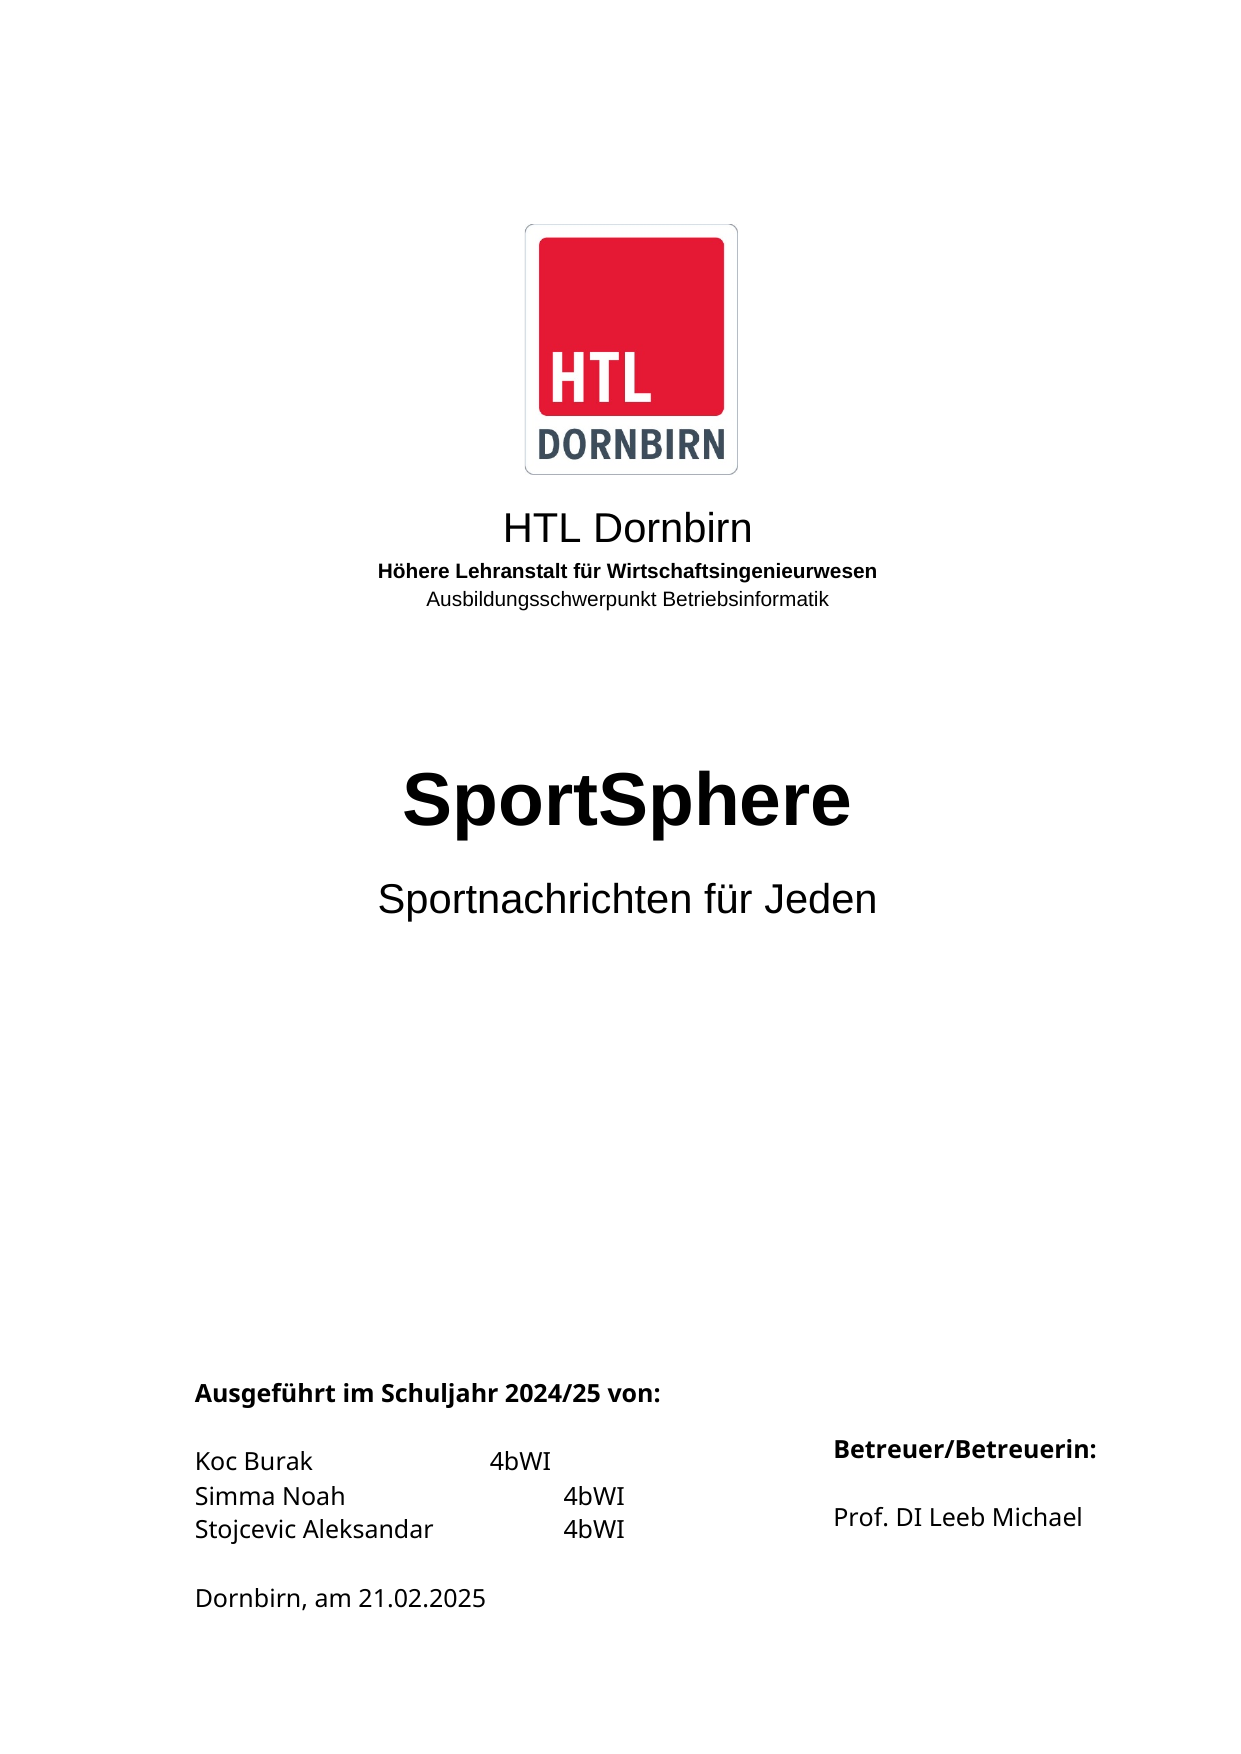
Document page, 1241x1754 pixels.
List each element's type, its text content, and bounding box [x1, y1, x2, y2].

picture [524, 224, 738, 475]
text Ausbildungsschwerpunkt Betriebsinformatik [207, 586, 1048, 610]
text HTL Dornbirn [207, 504, 1048, 552]
text Höhere Lehranstalt für Wirtschaftsingenieurwesen [207, 559, 1048, 583]
text SportSphere [207, 755, 1048, 841]
text Sportnachrichten für Jeden [207, 875, 1048, 923]
